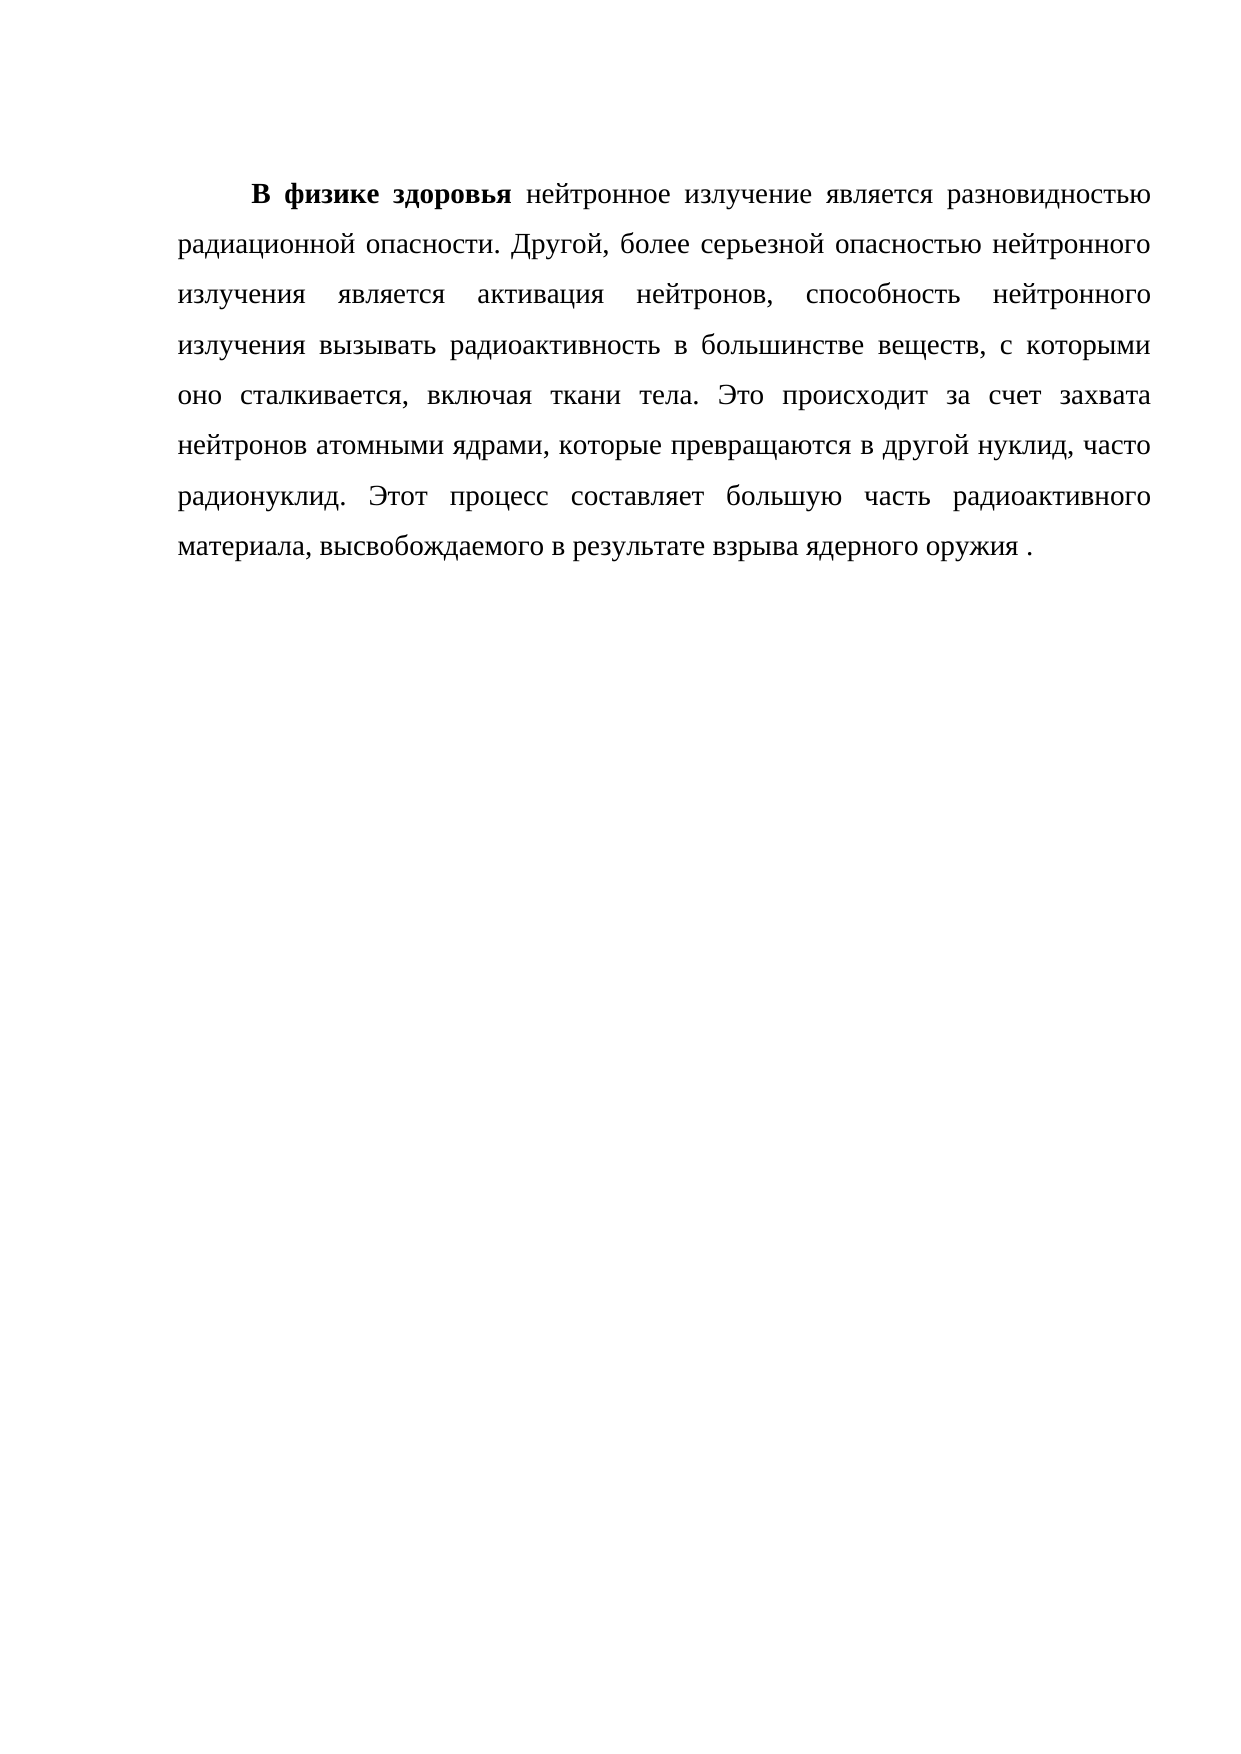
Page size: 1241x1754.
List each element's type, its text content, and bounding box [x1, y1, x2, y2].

text В физике здоровья нейтронное излучение является разновидностью радиационной опасности. Другой, более серьезной опасностью нейтронного излучения является активация нейтронов, способность нейтронного излучения вызывать радиоактивность в большинстве веществ, с которыми оно сталкивается, включая ткани тела. Это происходит за счет захвата нейтронов атомными ядрами, которые превращаются в другой нуклид, часто радионуклид. Этот процесс составляет большую часть радиоактивного материала, высвобождаемого в результате взрыва ядерного оружия . [177, 176, 1152, 562]
